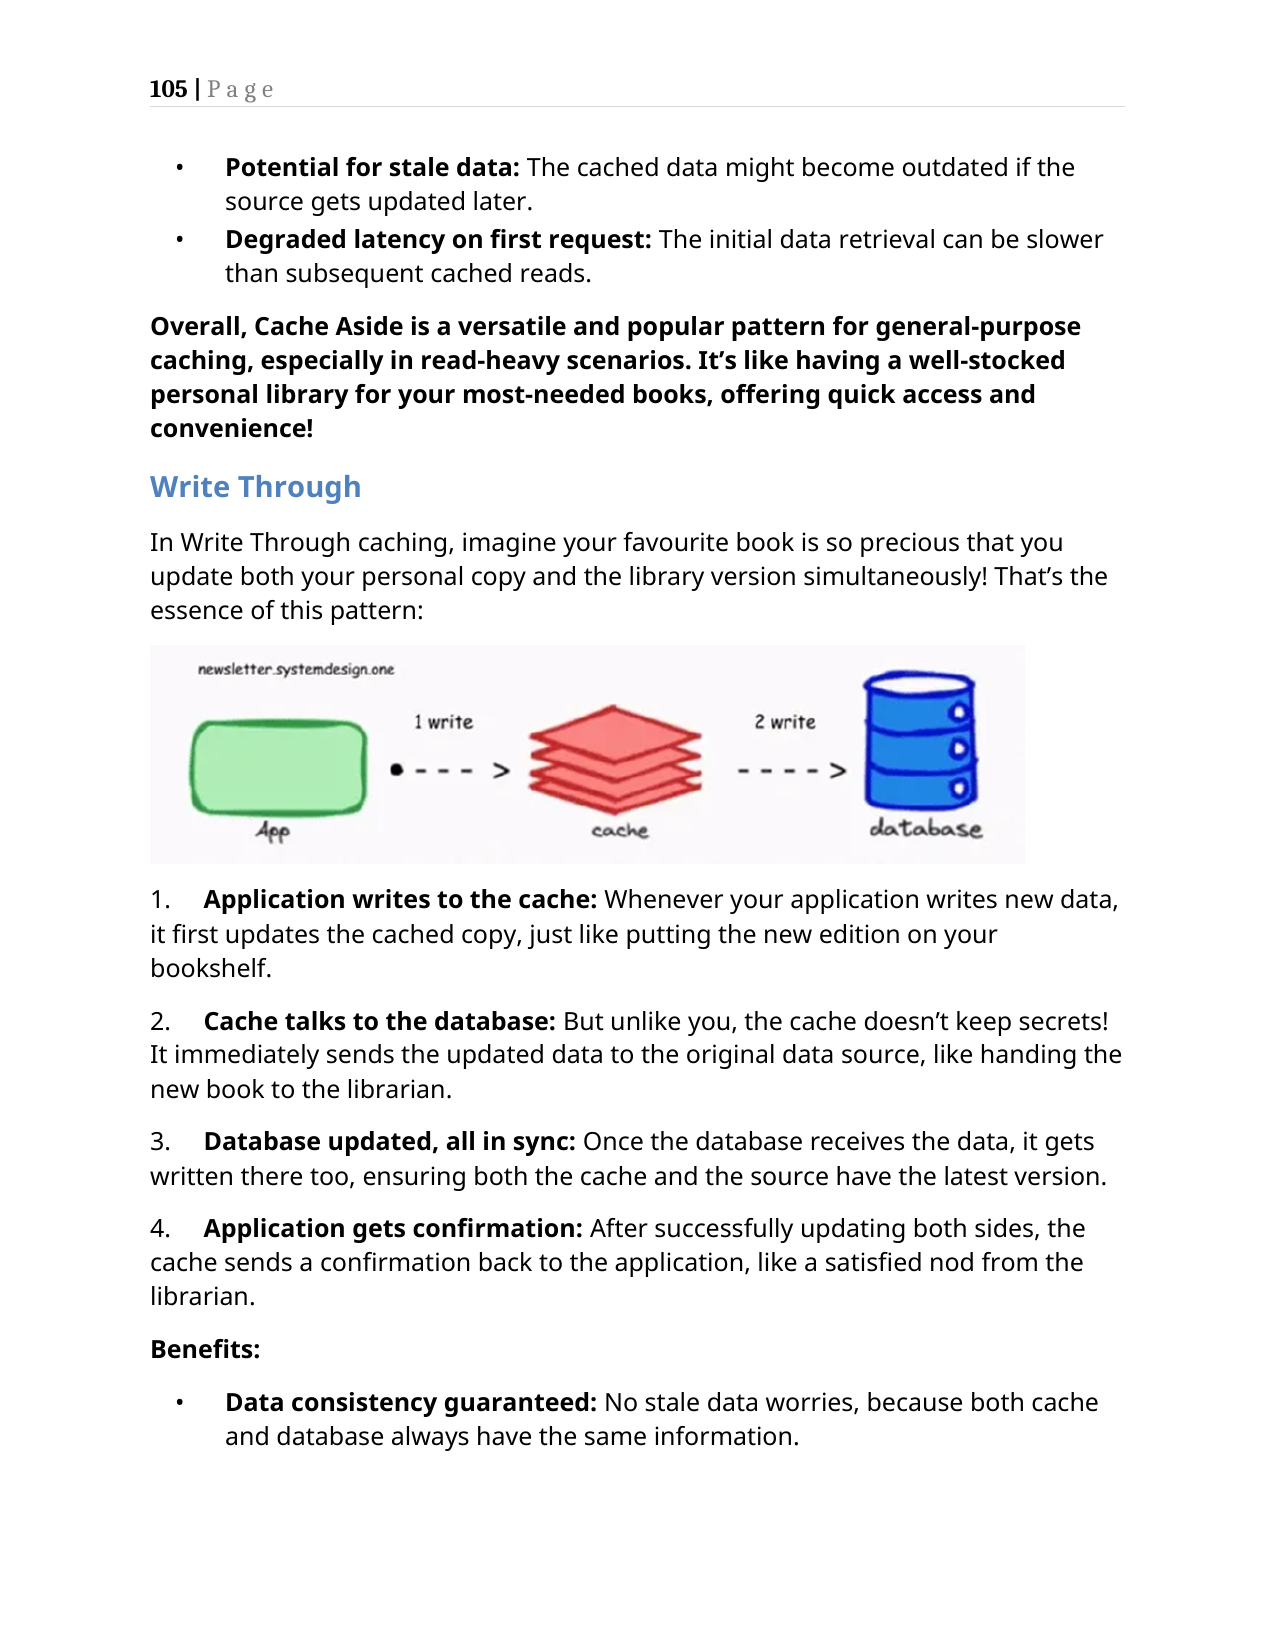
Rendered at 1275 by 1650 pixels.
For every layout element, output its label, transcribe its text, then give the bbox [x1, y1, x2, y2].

text 1. Application writes to the cache: Whenever your application writes new data, it first updates the cached copy, just like putting the new edition on your bookshelf. [150, 882, 1125, 984]
list Degraded latency on first request: The initial data retrieval can be slower than subsequent cached reads. [175, 222, 1125, 290]
subtitle Write Through [150, 466, 1125, 506]
list Potential for stale data: The cached data might become outdated if the source gets updated later. [175, 150, 1125, 218]
picture [150, 645, 1025, 864]
text 3. Database updated, all in sync: Once the database receives the data, it gets written there too, ensuring both the cache and the source have the latest version. [150, 1124, 1125, 1192]
text 4. Application gets confirmation: After successfully updating both sides, the cache sends a confirmation back to the application, like a satisfied nod from the librarian. [150, 1211, 1125, 1313]
text Overall, Cache Aside is a versatile and popular pattern for general-purpose caching, especially in read-heavy scenarios. It’s like having a well-stocked personal library for your most-needed books, offering quick access and convenience! [150, 309, 1125, 445]
list Data consistency guaranteed: No stale data worries, because both cache and database always have the same information. [175, 1385, 1125, 1453]
text 2. Cache talks to the database: But unlike you, the cache doesn’t keep secrets! It immediately sends the updated data to the original data source, like handing the new book to the librarian. [150, 1003, 1125, 1105]
text In Write Through caching, imagine your favourite book is so precious that you update both your personal copy and the library version simultaneously! That’s the essence of this pattern: [150, 524, 1125, 626]
text Benefits: [150, 1332, 1125, 1366]
